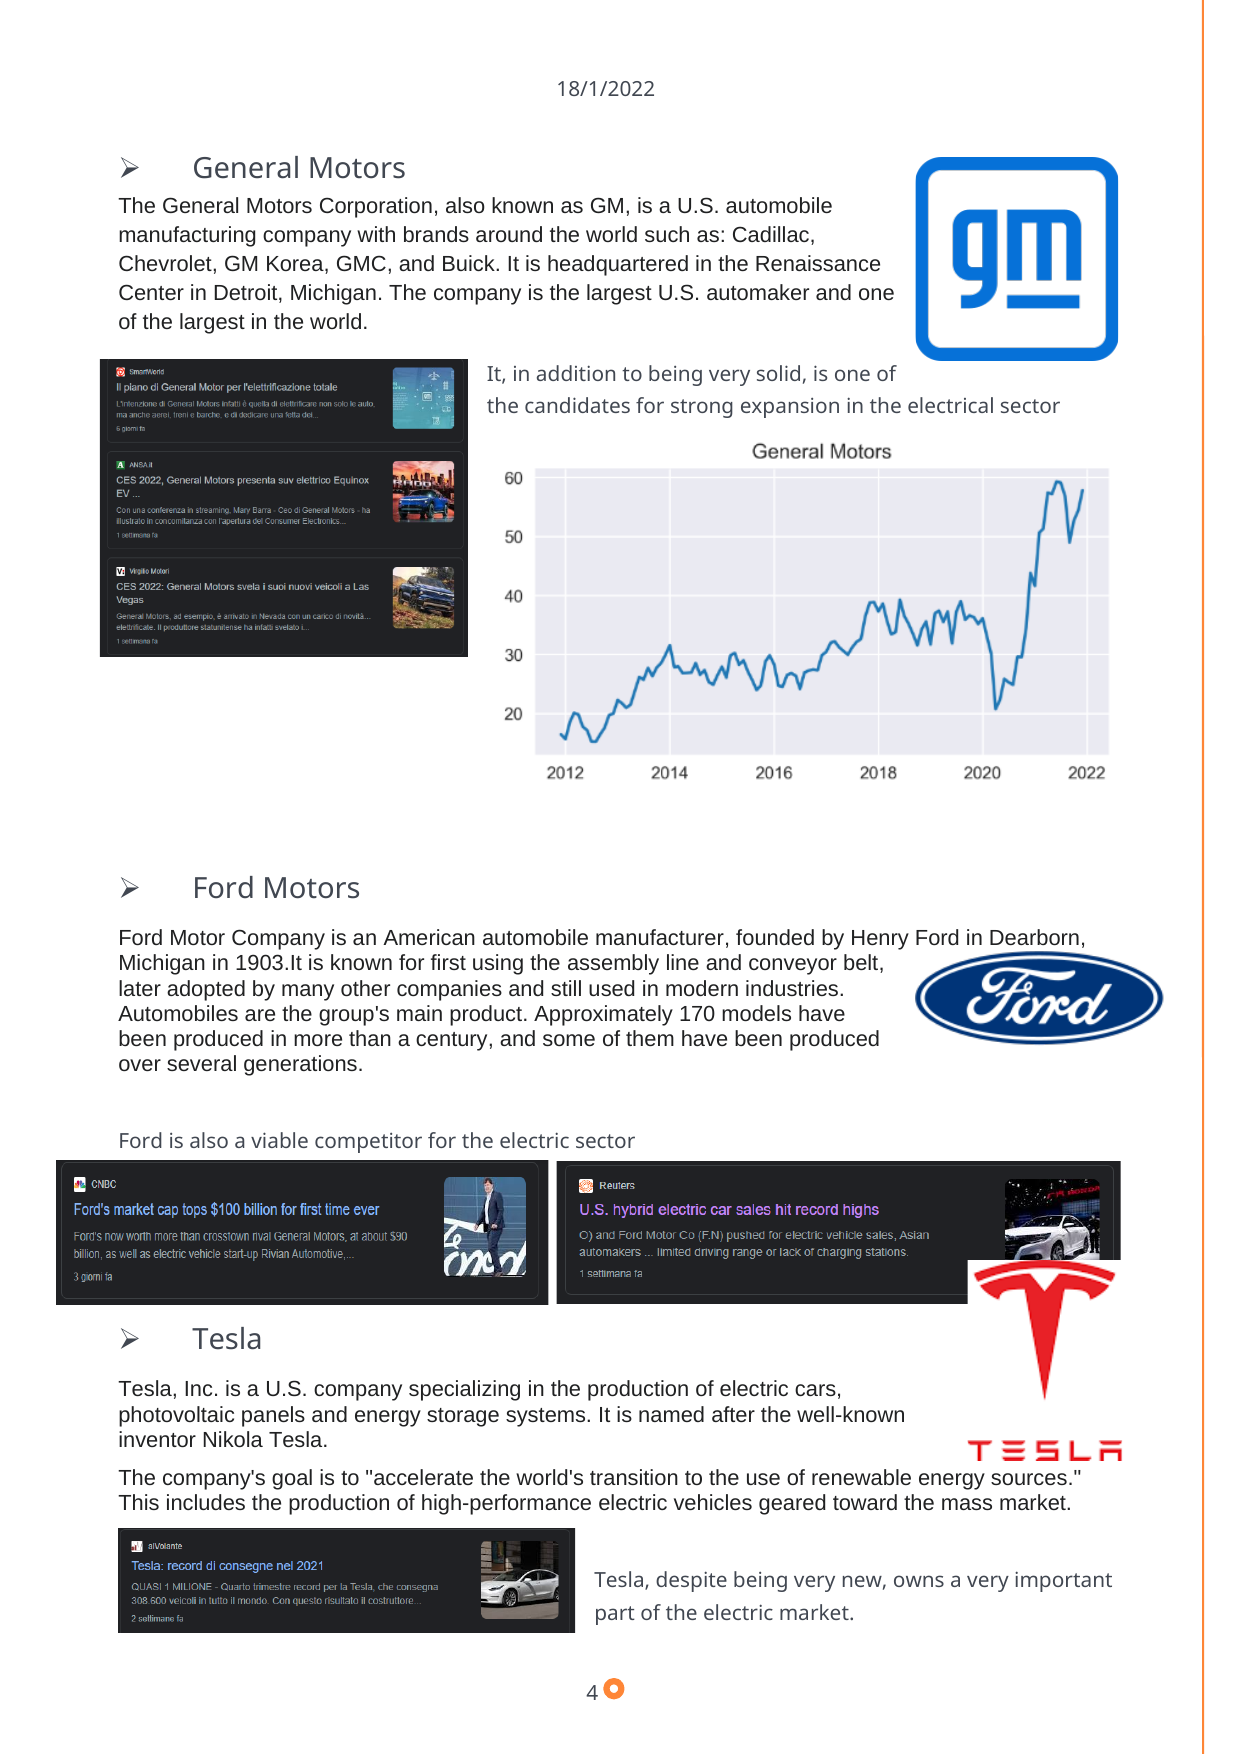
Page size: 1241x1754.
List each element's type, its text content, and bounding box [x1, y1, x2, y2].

text The General Motors Corporation, also known as GM, is a U.S. automobile manufacturing company with brands around the world such as: Cadillac, Chevrolet, GM Korea, GMC, and Buick. It is headquartered in the Renaissance Center in Detroit, Michigan. The company is the largest U.S. automaker and one of the largest in the world. [118, 193, 915, 334]
picture [118, 1528, 576, 1633]
text Tesla, despite being very new, owns a very important part of the electric market. [576, 1565, 1122, 1626]
picture [556, 1161, 1123, 1461]
subtitle General Motors [118, 148, 1122, 187]
subtitle Tesla [118, 1259, 967, 1358]
subtitle Ford Motors [118, 867, 1122, 907]
picture [482, 427, 1128, 793]
picture [914, 950, 1166, 1047]
picture [915, 157, 1119, 361]
text Ford Motor Company is an American automobile manufacturer, founded by Henry Ford in Dearborn, Michigan in 1903.It is known for first using the assembly line and conveyor belt, later adopted by many other companies and still used in modern industries. Automobiles are the group's main product. Approximately 170 models have been produced in more than a century, and some of them have been produced over several generations. [118, 925, 1122, 1076]
text It, in addition to being very solid, is one of the candidates for strong expansion in the electrical sector [468, 359, 1122, 420]
text The company's goal is to "accelerate the world's transition to the use of renewable energy sources." This includes the production of high-performance electric vehicles geared toward the mass market. [118, 1464, 1122, 1515]
picture [99, 359, 468, 657]
picture [56, 1160, 549, 1305]
text Tesla, Inc. is a U.S. company specializing in the production of electric cars, photovoltaic panels and energy storage systems. It is named after the well-known inventor Nikola Tesla. [118, 1376, 967, 1452]
text Ford is also a viable competitor for the electric sector [118, 1126, 1122, 1155]
